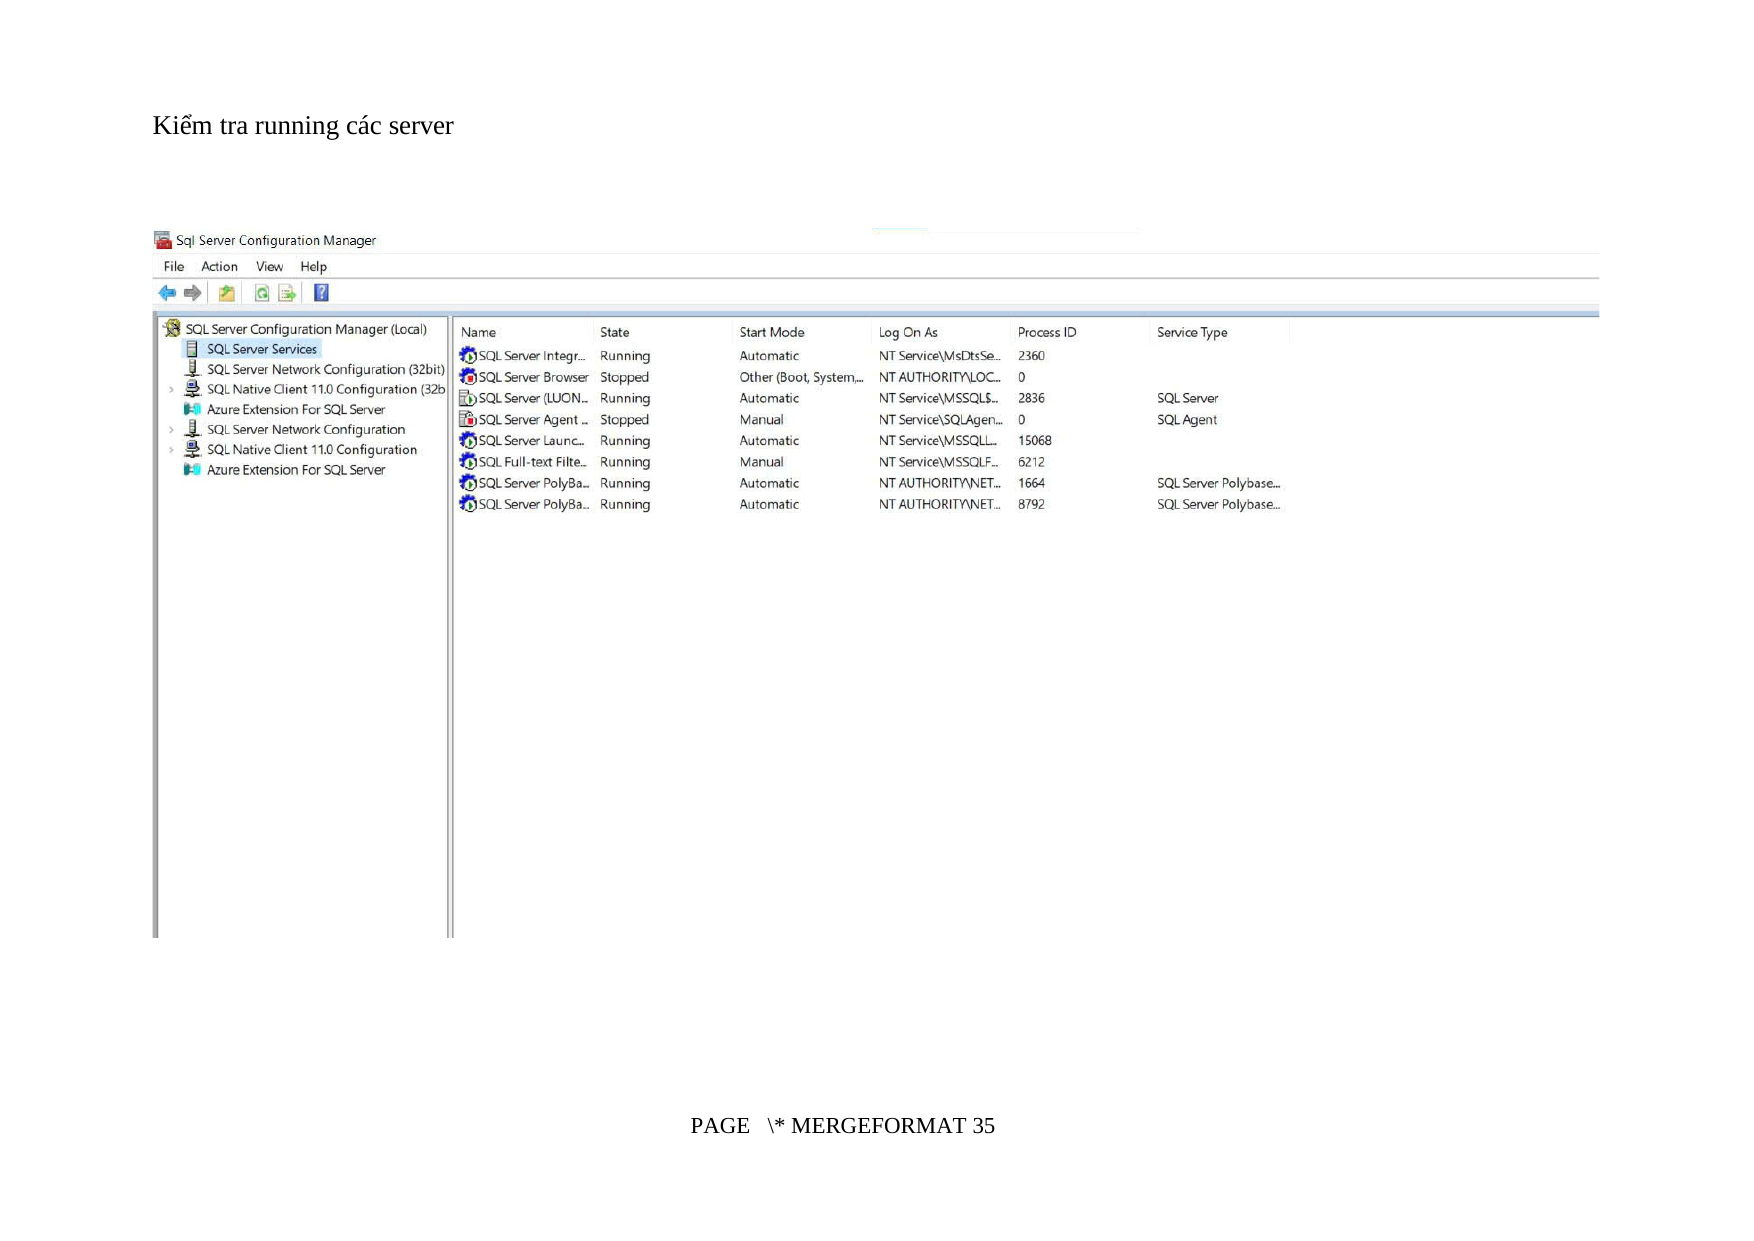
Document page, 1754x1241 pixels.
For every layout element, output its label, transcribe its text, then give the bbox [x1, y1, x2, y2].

picture [152, 228, 1600, 938]
text Kiểm tra running các server [152, 109, 1680, 140]
